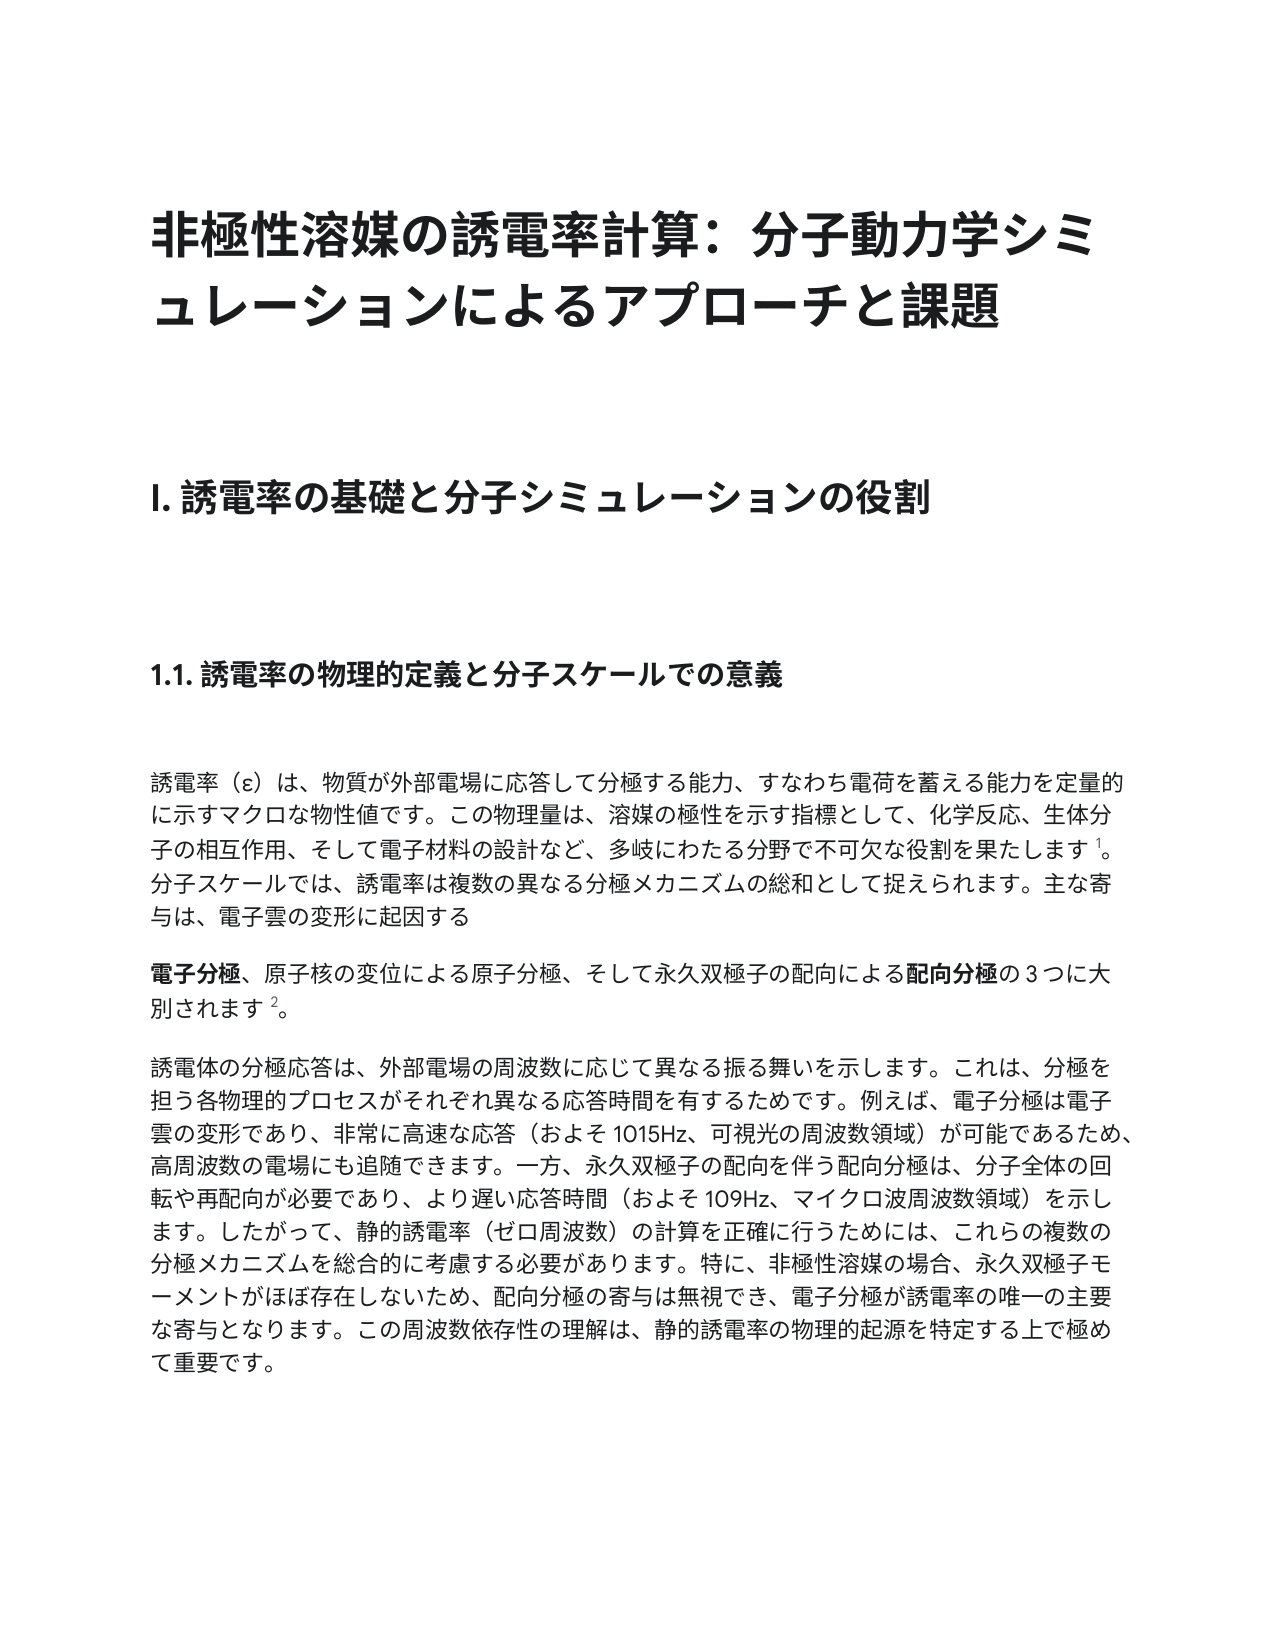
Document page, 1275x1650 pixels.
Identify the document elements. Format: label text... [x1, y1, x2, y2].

text 電子分極、原子核の変位による原子分極、そして永久双極子の配向による配向分極の3つに大別されます 2。 [150, 961, 1125, 1025]
subtitle 1.1. 誘電率の物理的定義と分子スケールでの意義 [150, 657, 1125, 694]
subtitle 非極性溶媒の誘電率計算：分子動力学シミュレーションによるアプローチと課題 [150, 205, 1125, 339]
text 誘電率（ε）は、物質が外部電場に応答して分極する能力、すなわち電荷を蓄える能力を定量的に示すマクロな物性値です。この物理量は、溶媒の極性を示す指標として、化学反応、生体分子の相互作用、そして電子材料の設計など、多岐にわたる分野で不可欠な役割を果たします 1。分子スケールでは、誘電率は複数の異なる分極メカニズムの総和として捉えられます。主な寄与は、電子雲の変形に起因する [150, 769, 1125, 932]
text 誘電体の分極応答は、外部電場の周波数に応じて異なる振る舞いを示します。これは、分極を担う各物理的プロセスがそれぞれ異なる応答時間を有するためです。例えば、電子分極は電子雲の変形であり、非常に高速な応答（およそ1015Hz、可視光の周波数領域）が可能であるため、高周波数の電場にも追随できます。一方、永久双極子の配向を伴う配向分極は、分子全体の回転や再配向が必要であり、より遅い応答時間（およそ109Hz、マイクロ波周波数領域）を示します。したがって、静的誘電率（ゼロ周波数）の計算を正確に行うためには、これらの複数の分極メカニズムを総合的に考慮する必要があります。特に、非極性溶媒の場合、永久双極子モーメントがほぼ存在しないため、配向分極の寄与は無視でき、電子分極が誘電率の唯一の主要な寄与となります。この周波数依存性の理解は、静的誘電率の物理的起源を特定する上で極めて重要です。 [150, 1054, 1125, 1377]
subtitle I. 誘電率の基礎と分子シミュレーションの役割 [150, 476, 1125, 523]
